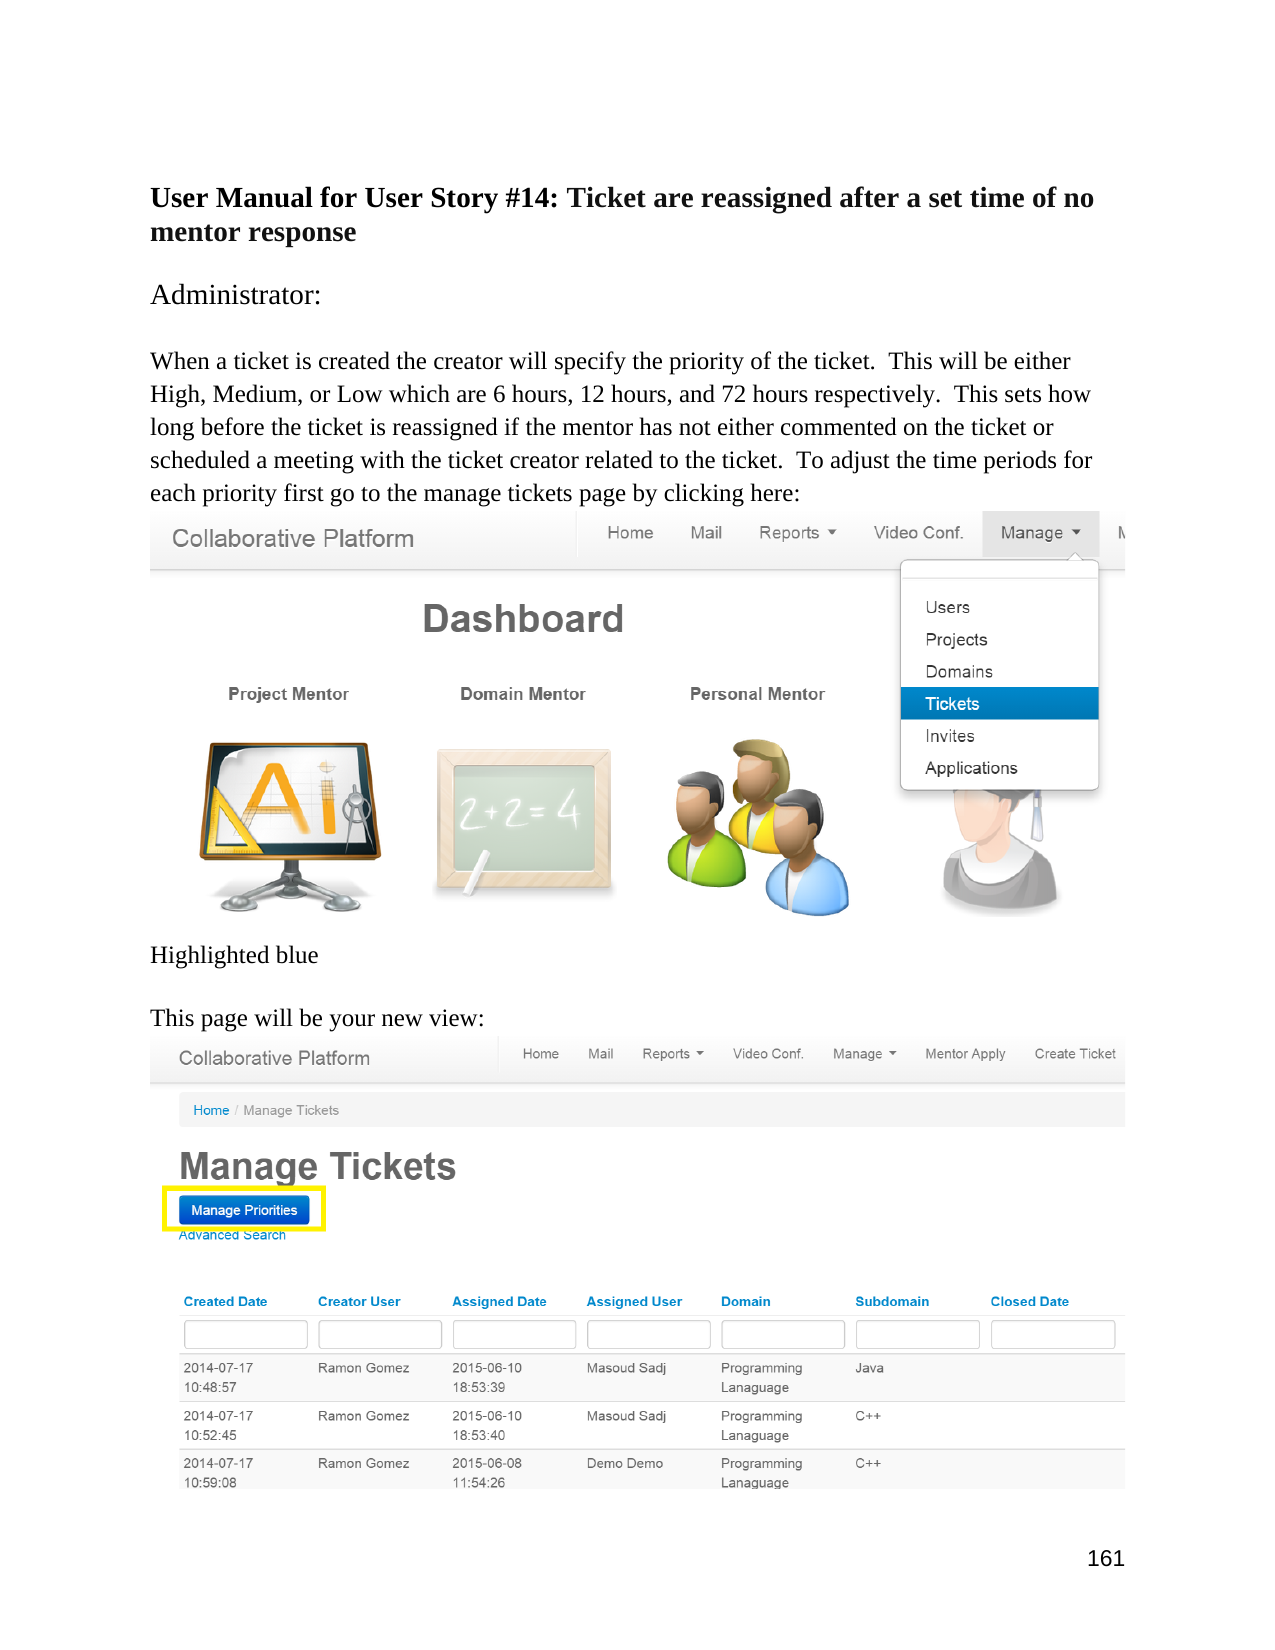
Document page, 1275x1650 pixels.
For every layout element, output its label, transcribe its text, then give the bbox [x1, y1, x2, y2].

text When a ticket is created the creator will specify the priority of the ticket. This will be either High, Medium, or Low which are 6 hours, 12 hours, and 72 hours respectively. This sets how long before the ticket is reassigned if the mentor has not either commented on the ticket or scheduled a meeting with the ticket creator related to the ticket. To adjust the time periods for each priority first go to the manage tickets page by clicking here: [150, 346, 1125, 507]
picture [150, 1036, 1125, 1489]
picture [150, 511, 1125, 937]
text Highlighted blue [150, 940, 1125, 969]
text This page will be your new view: [150, 1003, 1125, 1032]
subtitle User Manual for User Story #14: Ticket are reassigned after a set time of no mentor response [150, 180, 1125, 247]
text Administrator: [150, 277, 1125, 311]
